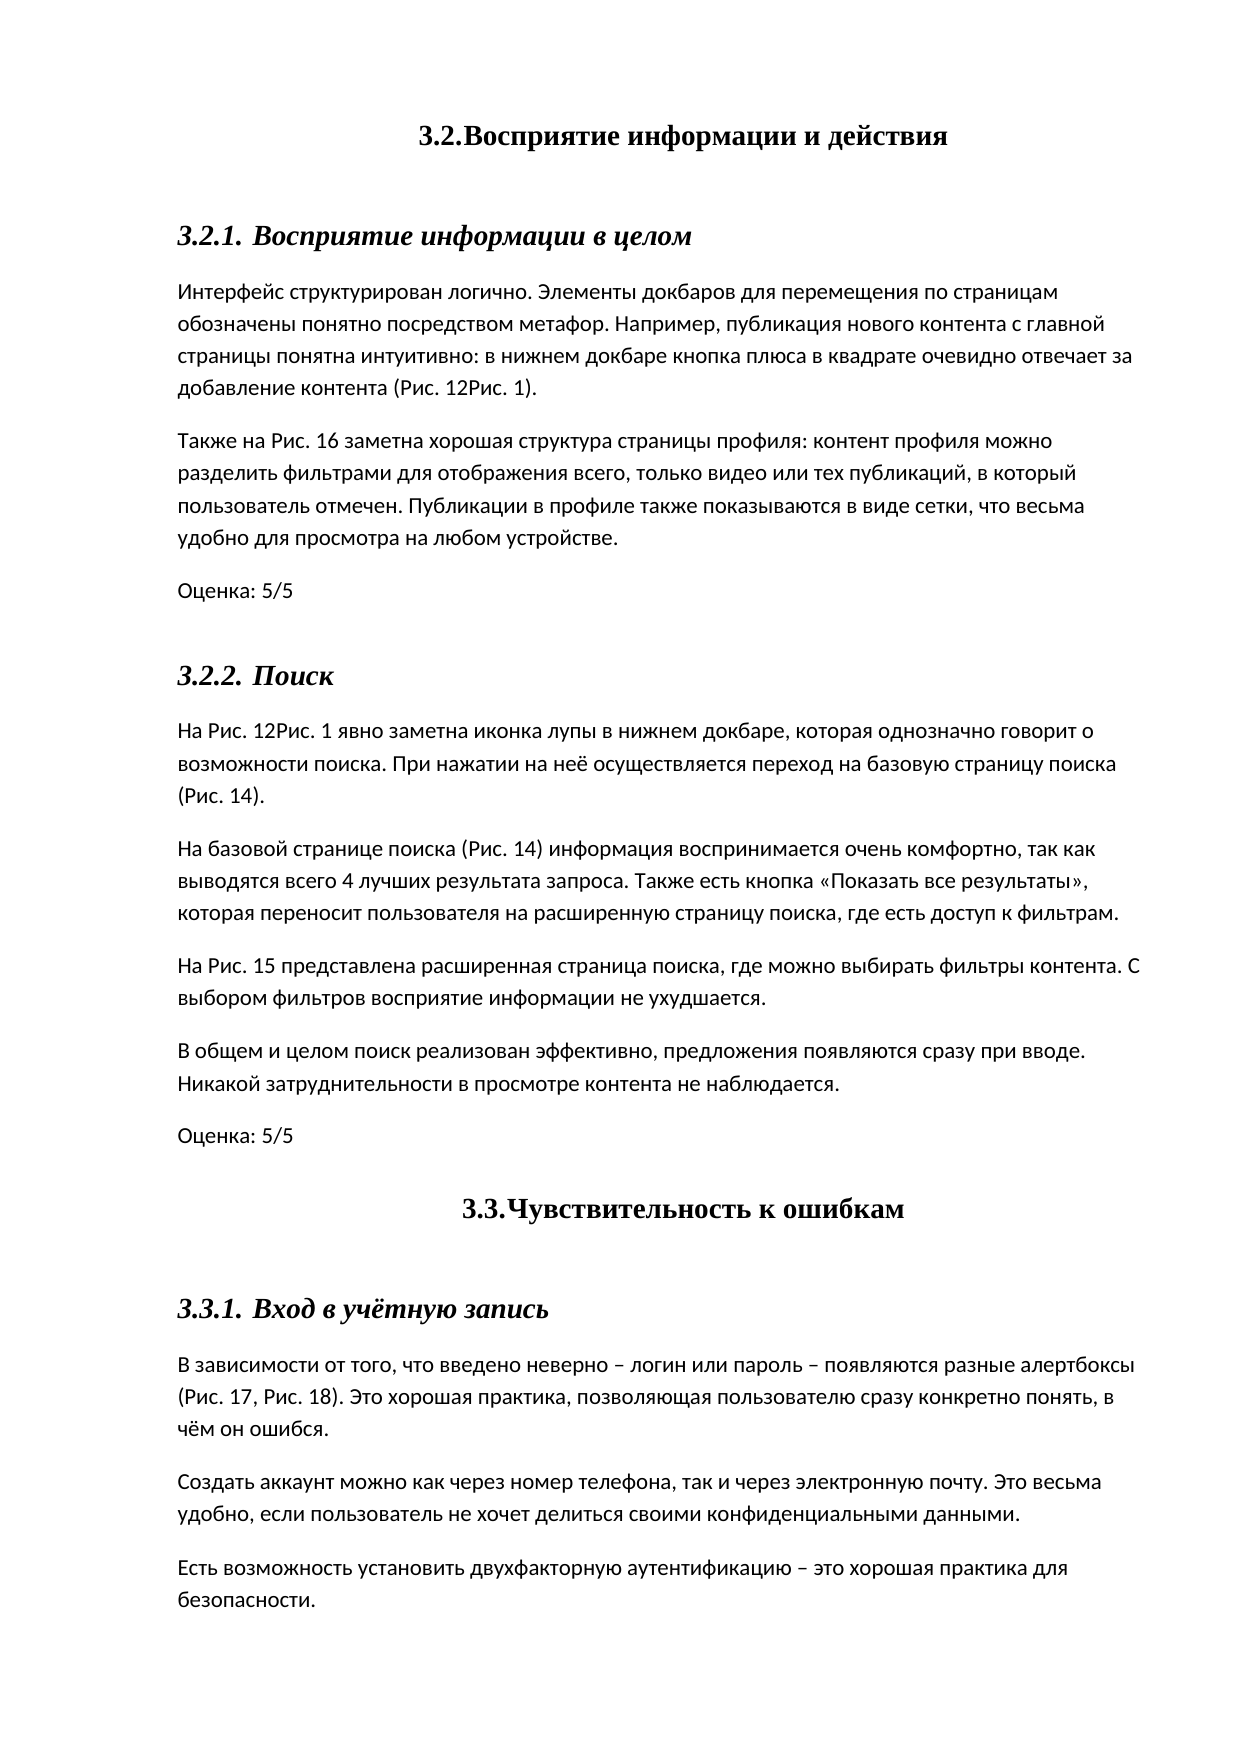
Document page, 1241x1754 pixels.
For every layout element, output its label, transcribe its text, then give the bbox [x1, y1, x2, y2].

subtitle Поиск [177, 646, 1152, 691]
text В общем и целом поиск реализован эффективно, предложения появляются сразу при вводе. Никакой затруднительности в просмотре контента не наблюдается. [177, 1036, 1152, 1097]
subtitle Восприятие информации и действия [215, 118, 1152, 152]
text Также на Рис. 16 заметна хорошая структура страницы профиля: контент профиля можно разделить фильтрами для отображения всего, только видео или тех публикаций, в который пользователь отмечен. Публикации в профиле также показываются в виде сетки, что весьма удобно для просмотра на любом устройстве. [177, 426, 1152, 551]
text На Рис. 12 явно заметна иконка лупы в нижнем докбаре, которая однозначно говорит о возможности поиска. При нажатии на неё осуществляется переход на базовую страницу поиска (Рис. 14). [177, 716, 1152, 809]
text На Рис. 15 представлена расширенная страница поиска, где можно выбирать фильтры контента. С выбором фильтров восприятие информации не ухудшается. [177, 951, 1152, 1011]
subtitle Вход в учётную запись [177, 1279, 1152, 1325]
text Оценка: 5/5 [177, 1122, 1152, 1150]
text В зависимости от того, что введено неверно – логин или пароль – появляются разные алертбоксы (Рис. 17, Рис. 18). Это хорошая практика, позволяющая пользователю сразу конкретно понять, в чём он ошибся. [177, 1350, 1152, 1442]
text Интерфейс структурирован логично. Элементы докбаров для перемещения по страницам обозначены понятно посредством метафор. Например, публикация нового контента с главной страницы понятна интуитивно: в нижнем докбаре кнопка плюса в квадрате очевидно отвечает за добавление контента (Рис. 12). [177, 277, 1152, 401]
text Есть возможность установить двухфакторную аутентификацию – это хорошая практика для безопасности. [177, 1553, 1152, 1613]
text Оценка: 5/5 [177, 576, 1152, 604]
text Создать аккаунт можно как через номер телефона, так и через электронную почту. Это весьма удобно, если пользователь не хочет делиться своими конфиденциальными данными. [177, 1467, 1152, 1528]
subtitle Восприятие информации в целом [177, 206, 1152, 252]
text На базовой странице поиска (Рис. 14) информация воспринимается очень комфортно, так как выводятся всего 4 лучших результата запроса. Также есть кнопка «Показать все результаты», которая переносит пользователя на расширенную страницу поиска, где есть доступ к фильтрам. [177, 834, 1152, 926]
subtitle Чувствительность к ошибкам [215, 1191, 1152, 1225]
